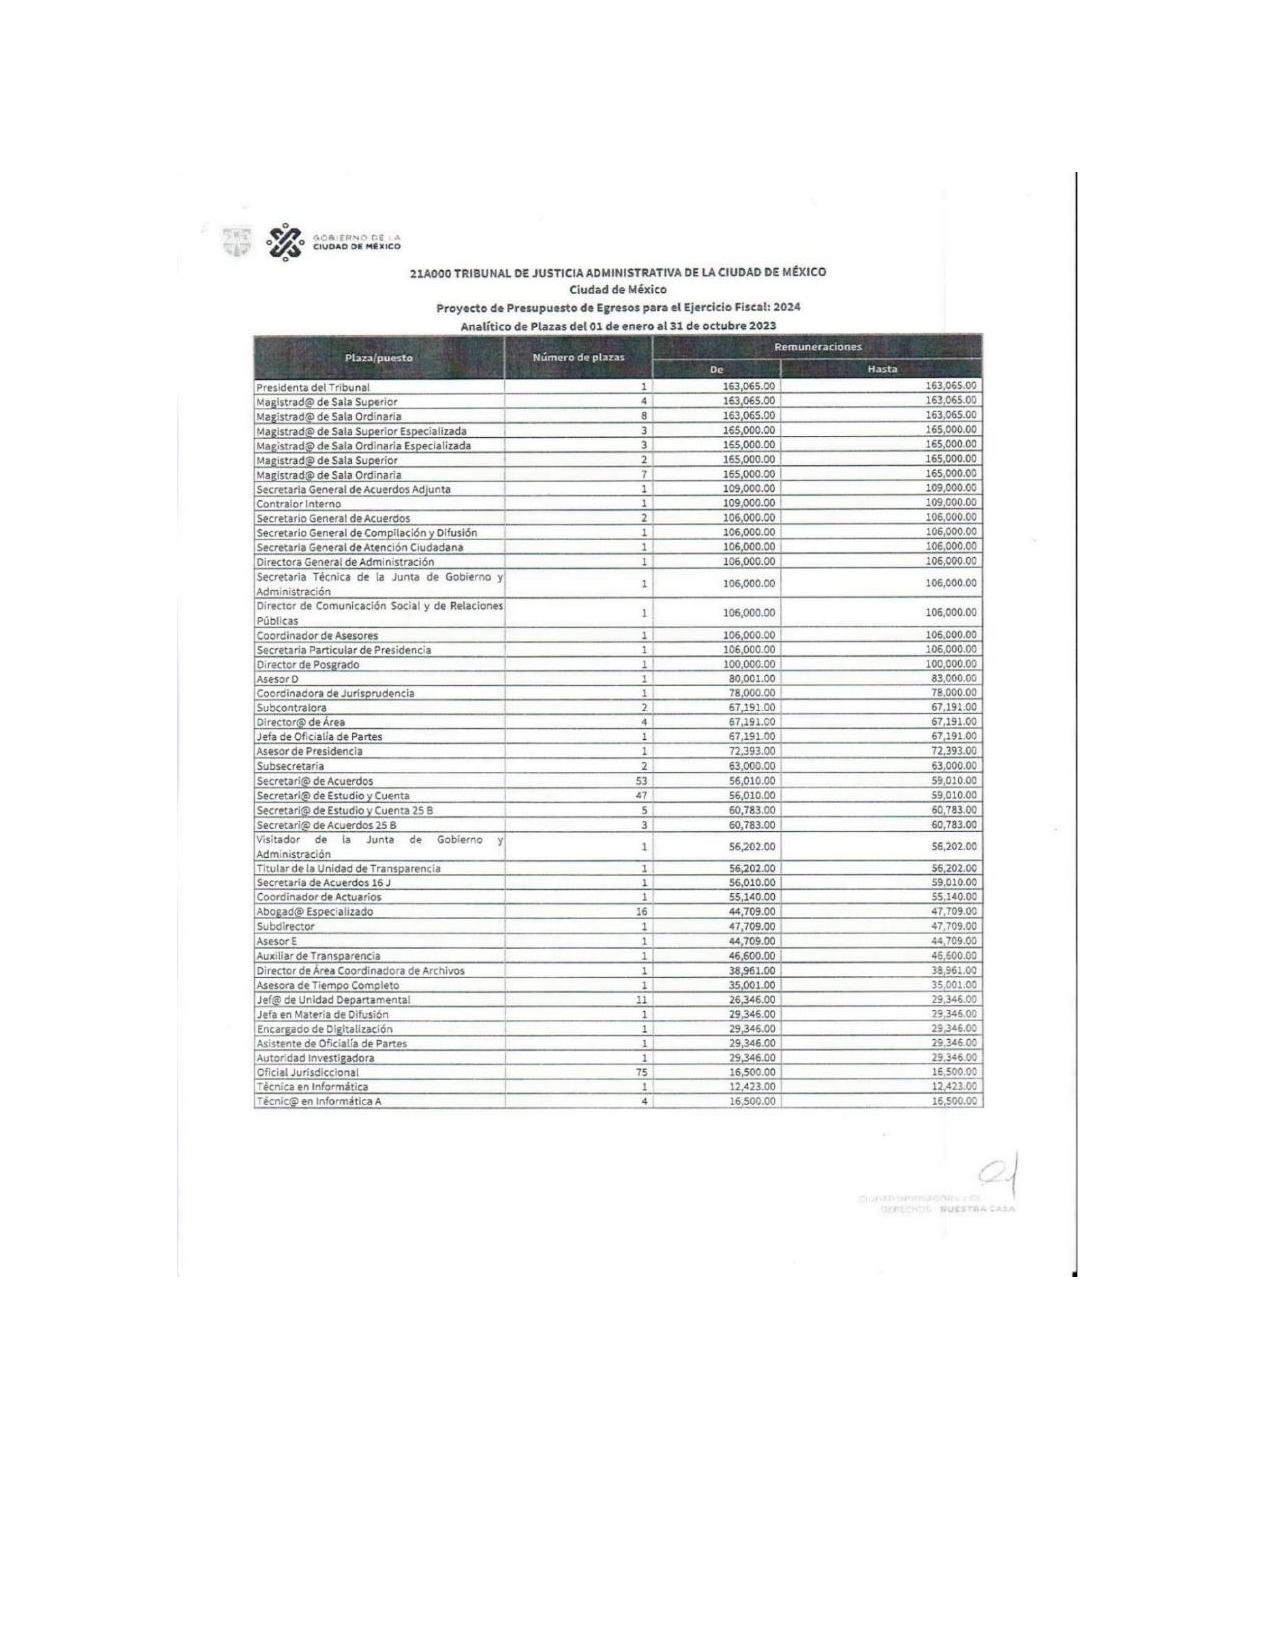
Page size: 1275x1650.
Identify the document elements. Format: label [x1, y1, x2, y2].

picture [177, 172, 1078, 1277]
